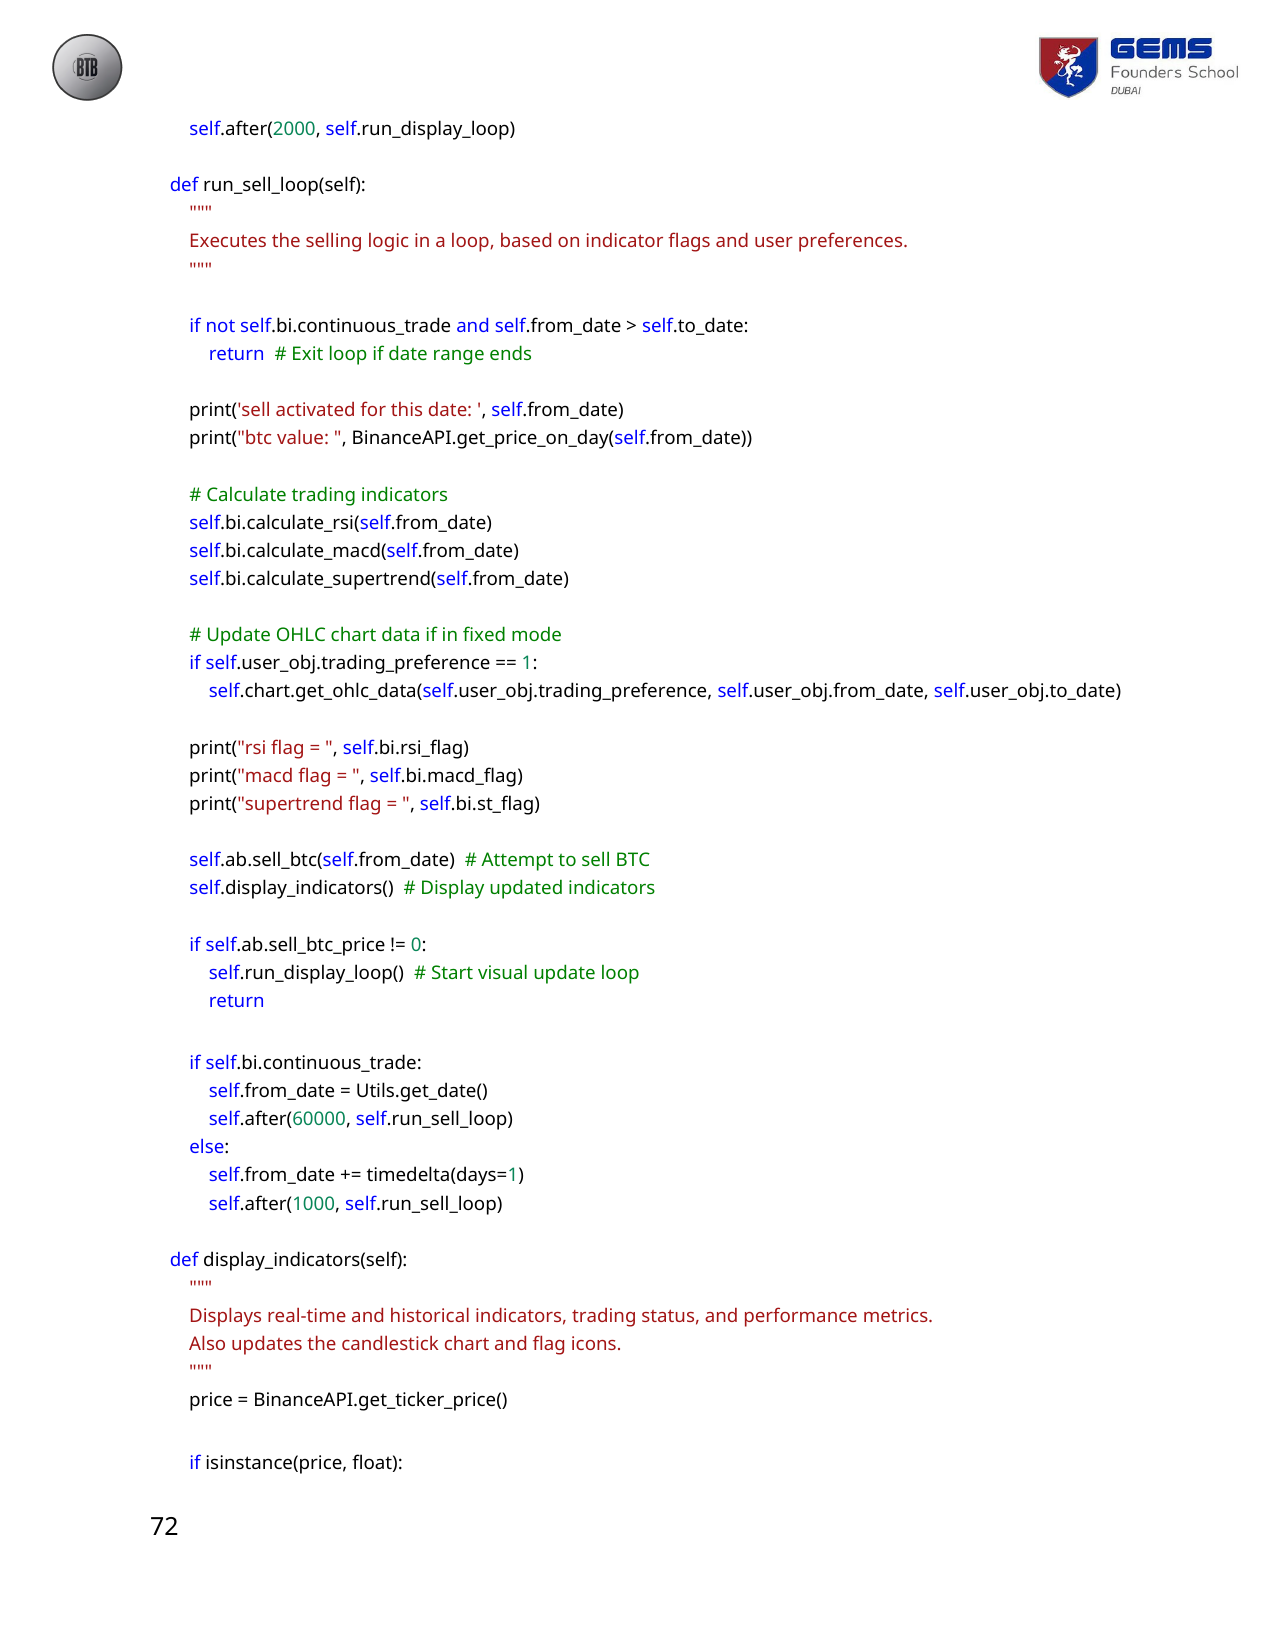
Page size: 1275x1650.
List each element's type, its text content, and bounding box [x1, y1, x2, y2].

text print("rsi flag = ", self.bi.rsi_flag) [150, 731, 1184, 759]
text """ [150, 1356, 1184, 1384]
text if self.user_obj.trading_preference == 1: [150, 647, 1184, 675]
text if not self.bi.continuous_trade and self.from_date > self.to_date: [150, 309, 1184, 338]
text if self.ab.sell_btc_price != 0: [150, 928, 1184, 956]
text print("btc value: ", BinanceAPI.get_price_on_day(self.from_date)) [150, 422, 1184, 450]
text self.run_display_loop() # Start visual update loop [150, 956, 1184, 984]
text Displays real-time and historical indicators, trading status, and performance metrics. [150, 1300, 1184, 1328]
text if self.bi.continuous_trade: [150, 1047, 1184, 1075]
text self.bi.calculate_rsi(self.from_date) [150, 506, 1184, 534]
text """ [150, 253, 1184, 281]
text Also updates the candlestick chart and flag icons. [150, 1328, 1184, 1356]
text self.after(60000, self.run_sell_loop) [150, 1103, 1184, 1131]
text # Update OHLC chart data if in fixed mode [150, 619, 1184, 647]
text self.from_date = Utils.get_date() [150, 1075, 1184, 1103]
text self.after(1000, self.run_sell_loop) [150, 1187, 1184, 1215]
text Executes the selling logic in a loop, based on indicator flags and user preferences. [150, 225, 1184, 253]
text def display_indicators(self): [150, 1243, 1184, 1272]
text """ [150, 197, 1184, 225]
text def run_sell_loop(self): [150, 169, 1184, 197]
text if isinstance(price, float): [150, 1446, 1184, 1474]
text self.bi.calculate_supertrend(self.from_date) [150, 563, 1184, 591]
text self.ab.sell_btc(self.from_date) # Attempt to sell BTC [150, 844, 1184, 872]
text print("macd flag = ", self.bi.macd_flag) [150, 759, 1184, 788]
text self.display_indicators() # Display updated indicators [150, 872, 1184, 900]
text # Calculate trading indicators [150, 478, 1184, 506]
text self.chart.get_ohlc_data(self.user_obj.trading_preference, self.user_obj.from_date, self.user_obj.to_date) [150, 675, 1184, 703]
text else: [150, 1131, 1184, 1159]
text return [150, 984, 1184, 1013]
text print('sell activated for this date: ', self.from_date) [150, 394, 1184, 422]
text self.bi.calculate_macd(self.from_date) [150, 534, 1184, 563]
text """ [150, 1272, 1184, 1300]
text self.after(2000, self.run_display_loop) [150, 113, 1184, 141]
picture [1034, 32, 1241, 103]
text self.from_date += timedelta(days=1) [150, 1159, 1184, 1187]
text print("supertrend flag = ", self.bi.st_flag) [150, 788, 1184, 816]
text return # Exit loop if date range ends [150, 338, 1184, 366]
text price = BinanceAPI.get_ticker_price() [150, 1384, 1184, 1412]
